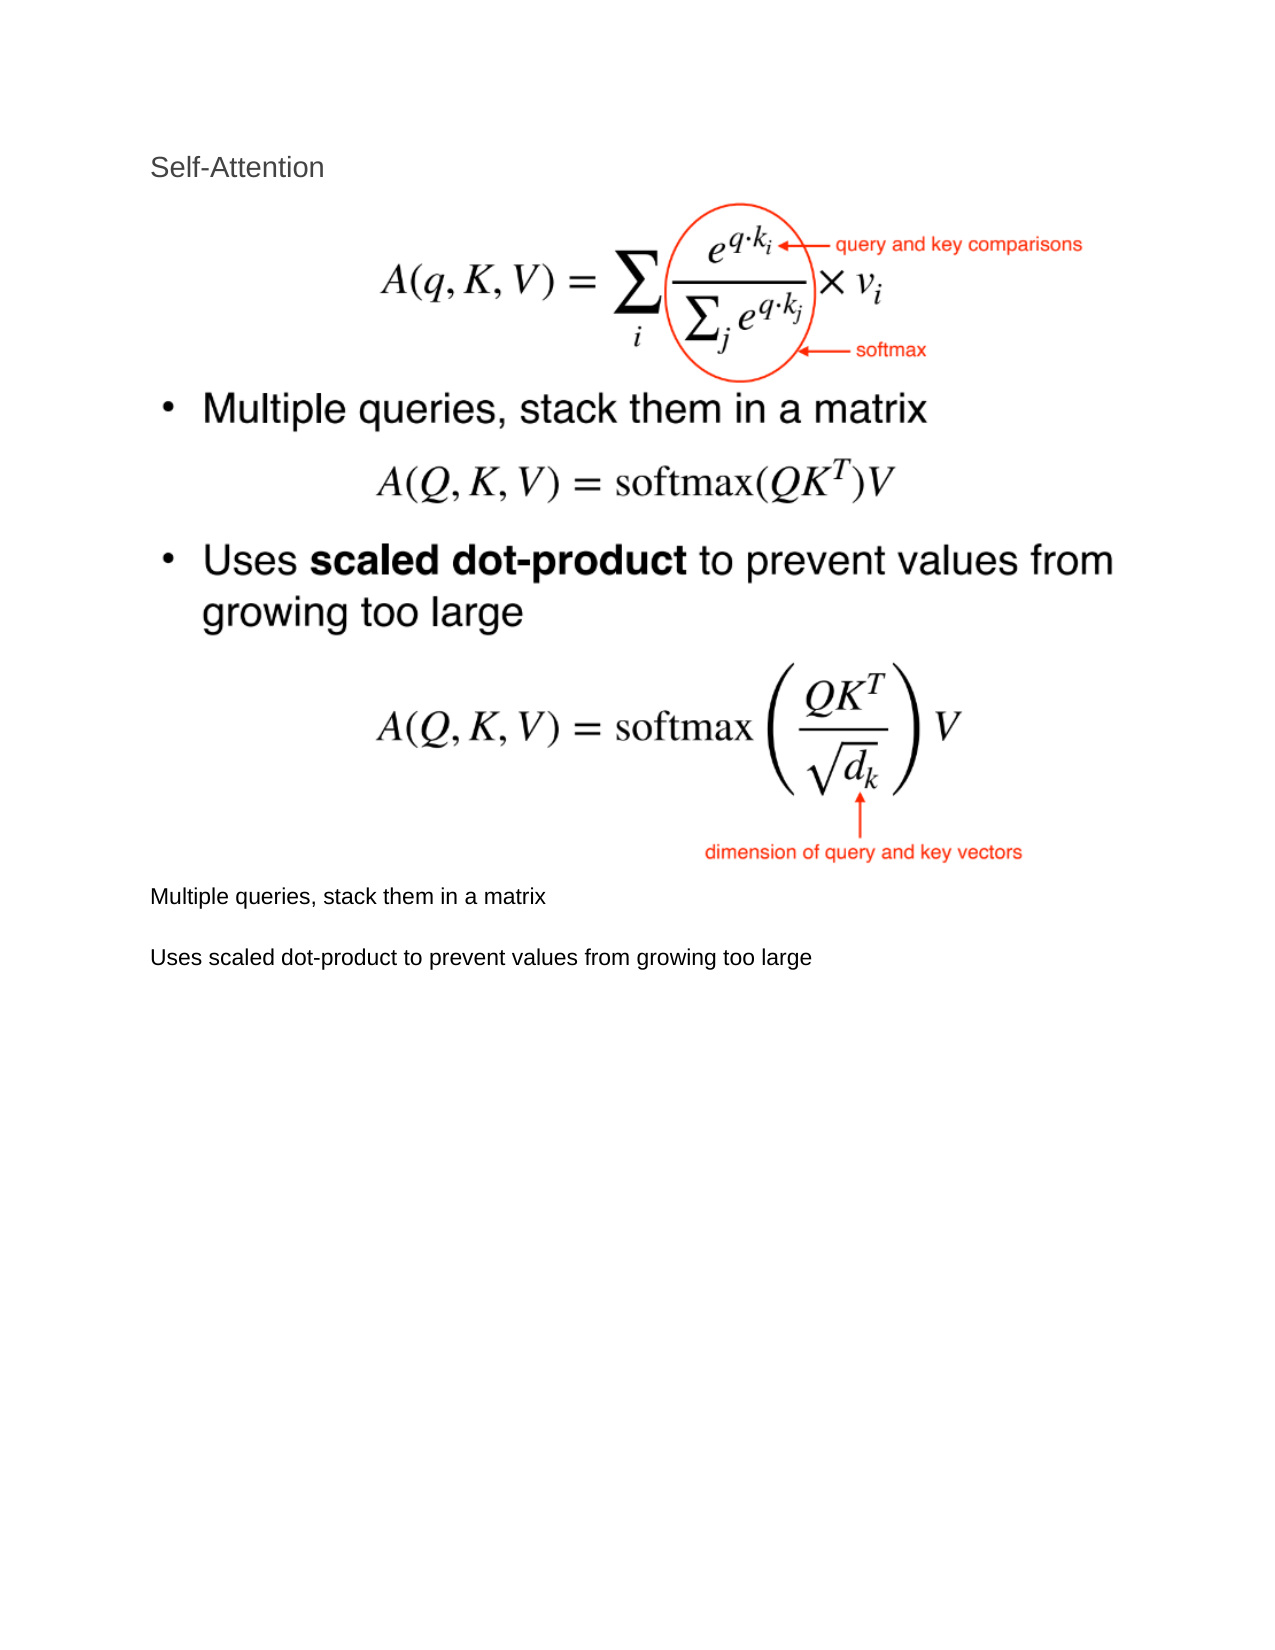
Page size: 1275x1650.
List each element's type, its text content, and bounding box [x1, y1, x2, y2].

text Uses scaled dot-product to prevent values from growing too large [150, 944, 1125, 970]
subtitle Self-Attention [150, 150, 1125, 183]
picture [150, 191, 1125, 880]
text Multiple queries, stack them in a matrix [150, 883, 1125, 909]
